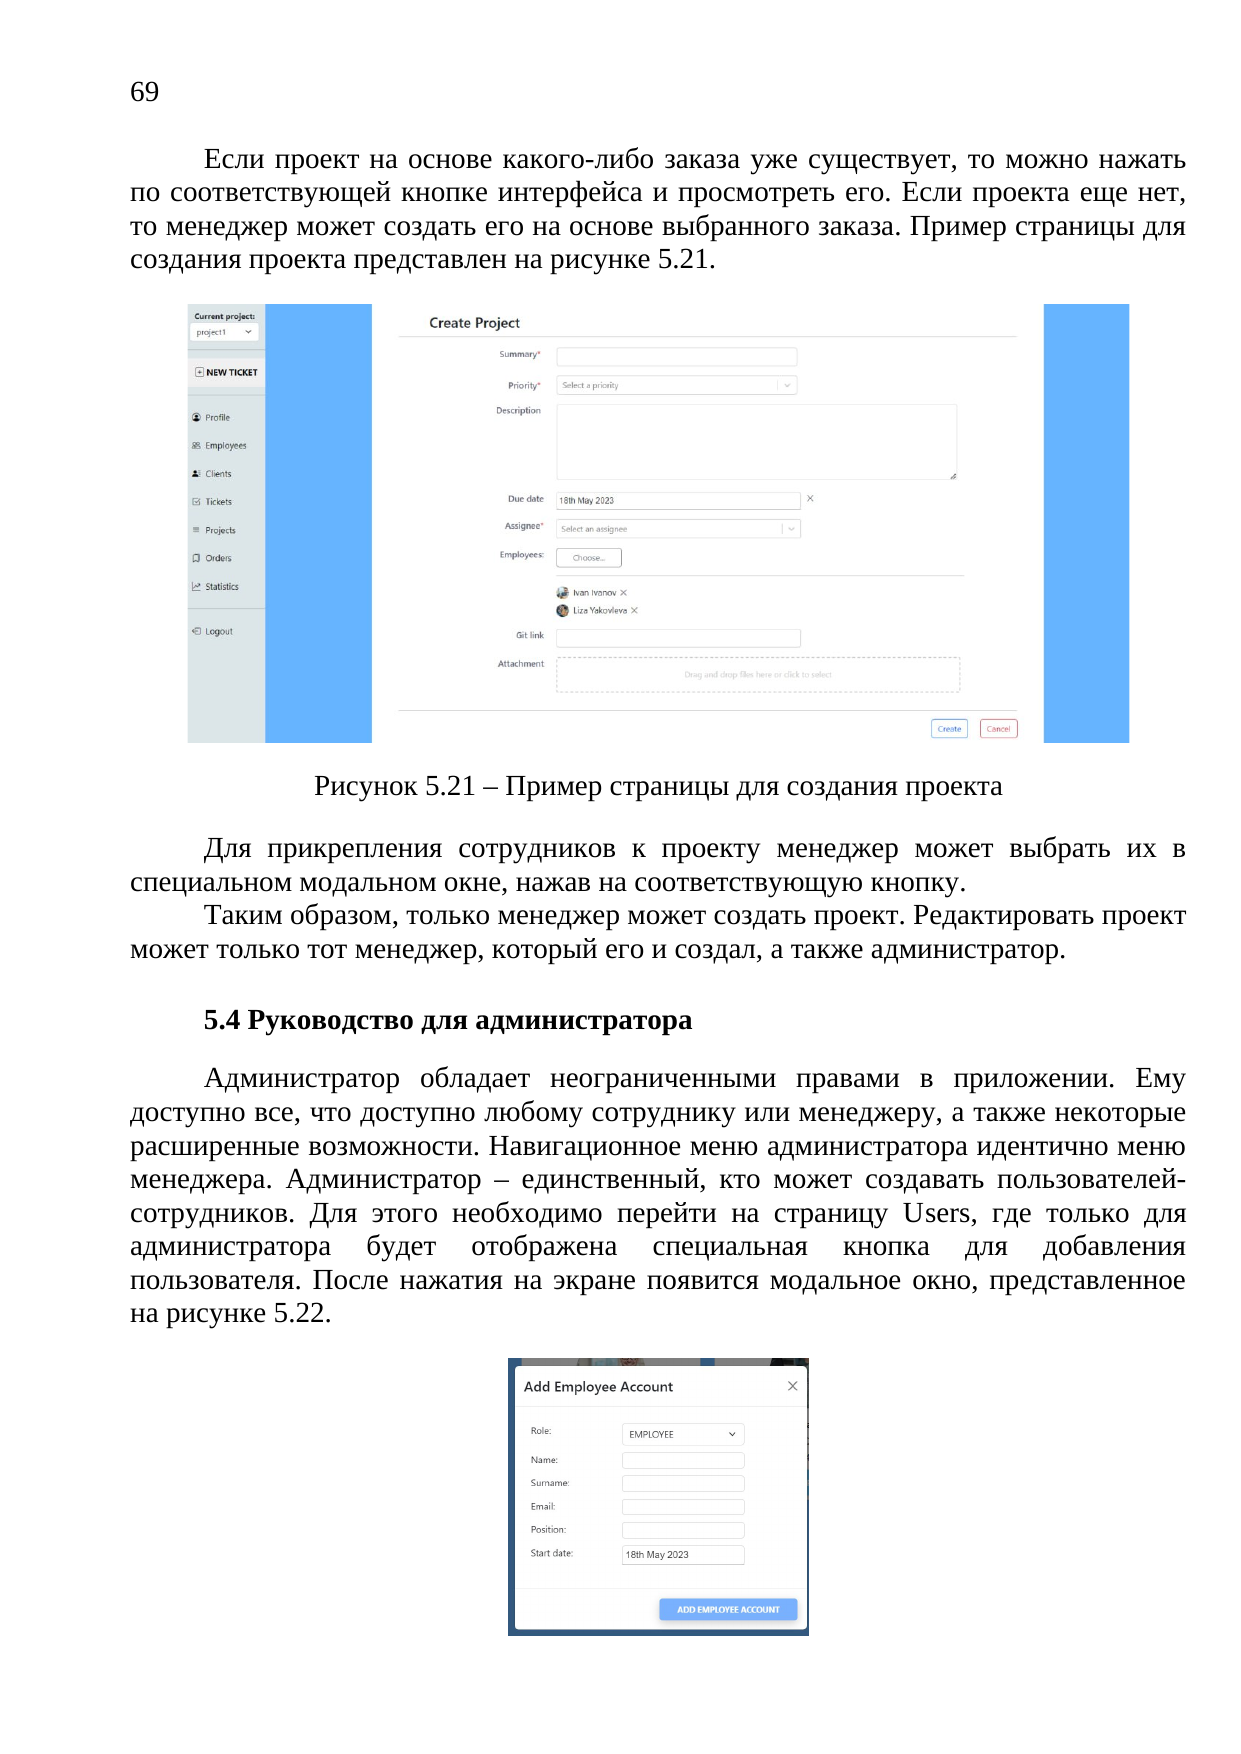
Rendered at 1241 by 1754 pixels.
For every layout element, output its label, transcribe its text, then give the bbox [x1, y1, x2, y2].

list Руководство для администратора [130, 1002, 1187, 1036]
text Рисунок 5.21 – Пример страницы для создания проекта [130, 768, 1187, 801]
picture [187, 304, 1130, 743]
picture [508, 1358, 809, 1636]
text Для прикрепления сотрудников к проекту менеджер может выбрать их в специальном модальном окне, нажав на соответствующую кнопку. [130, 830, 1187, 897]
text Если проект на основе какого-либо заказа уже существует, то можно нажать по соответствующей кнопке интерфейса и просмотреть его. Если проекта еще нет, то менеджер может создать его на основе выбранного заказа. Пример страницы для создания проекта представлен на рисунке 5.21. [130, 141, 1187, 275]
text Администратор обладает неограниченными правами в приложении. Ему доступно все, что доступно любому сотруднику или менеджеру, а также некоторые расширенные возможности. Навигационное меню администратора идентично меню менеджера. Администратор – единственный, кто может создавать пользователей-сотрудников. Для этого необходимо перейти на страницу Users, где только для администратора будет отображена специальная кнопка для добавления пользователя. После нажатия на экране появится модальное окно, представленное на рисунке 5.22. [130, 1061, 1187, 1329]
text Таким образом, только менеджер может создать проект. Редактировать проект может только тот менеджер, который его и создал, а также администратор. [130, 897, 1187, 964]
